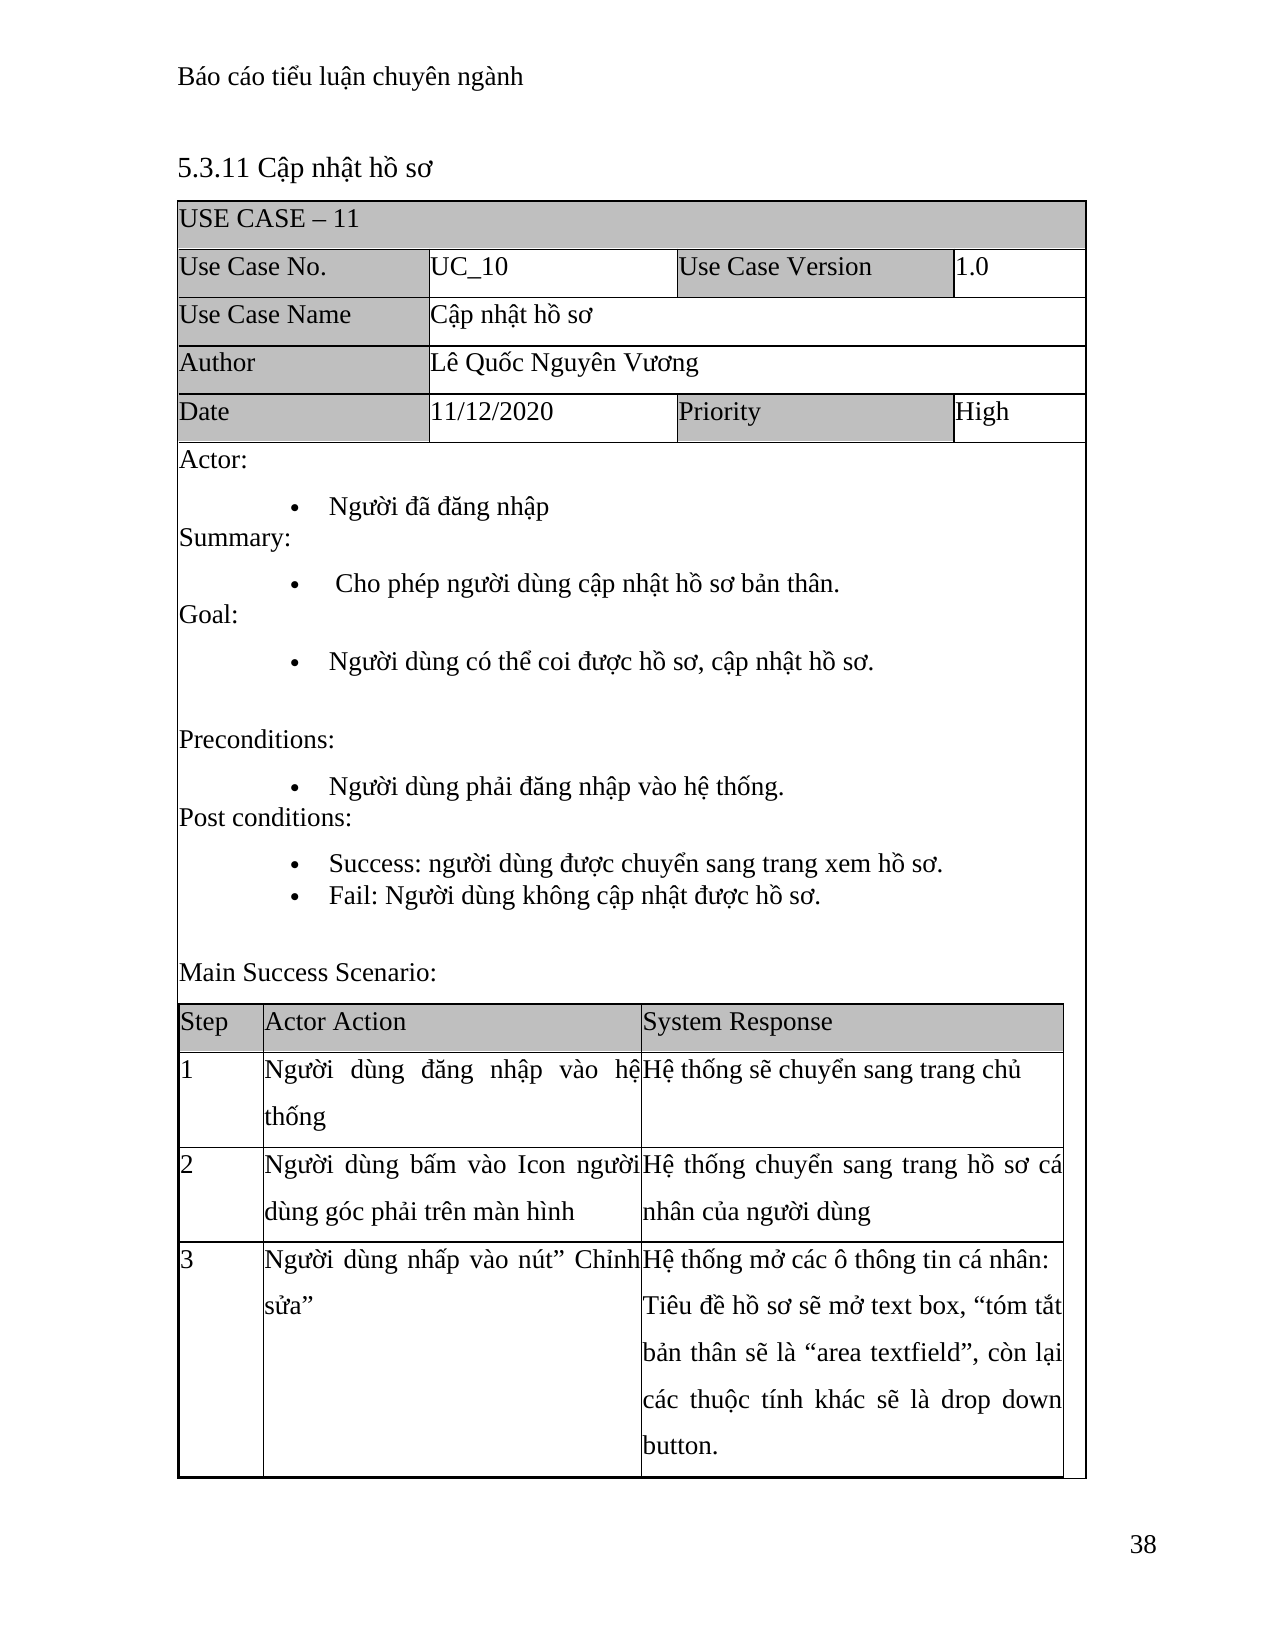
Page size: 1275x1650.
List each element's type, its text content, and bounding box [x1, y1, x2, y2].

table_cell Use Case No. [178, 250, 429, 297]
table_header USE CASE – 11 [178, 202, 1085, 248]
table_cell Lê Quốc Nguyên Vương [430, 347, 1085, 393]
table_cell 1.0 [955, 250, 1085, 297]
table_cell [178, 443, 1085, 1478]
table_cell Cập nhật hồ sơ [430, 298, 1085, 345]
table_cell Date [178, 394, 429, 441]
table_cell High [955, 395, 1085, 441]
table_cell Author [178, 346, 429, 393]
table_cell 11/12/2020 [430, 395, 677, 441]
table_cell Priority [678, 395, 953, 441]
table_cell UC_10 [430, 250, 677, 297]
text 5.3.11 Cập nhật hồ sơ [177, 150, 1156, 183]
table_cell Use Case Version [678, 250, 953, 297]
table_cell Use Case Name [178, 298, 429, 345]
